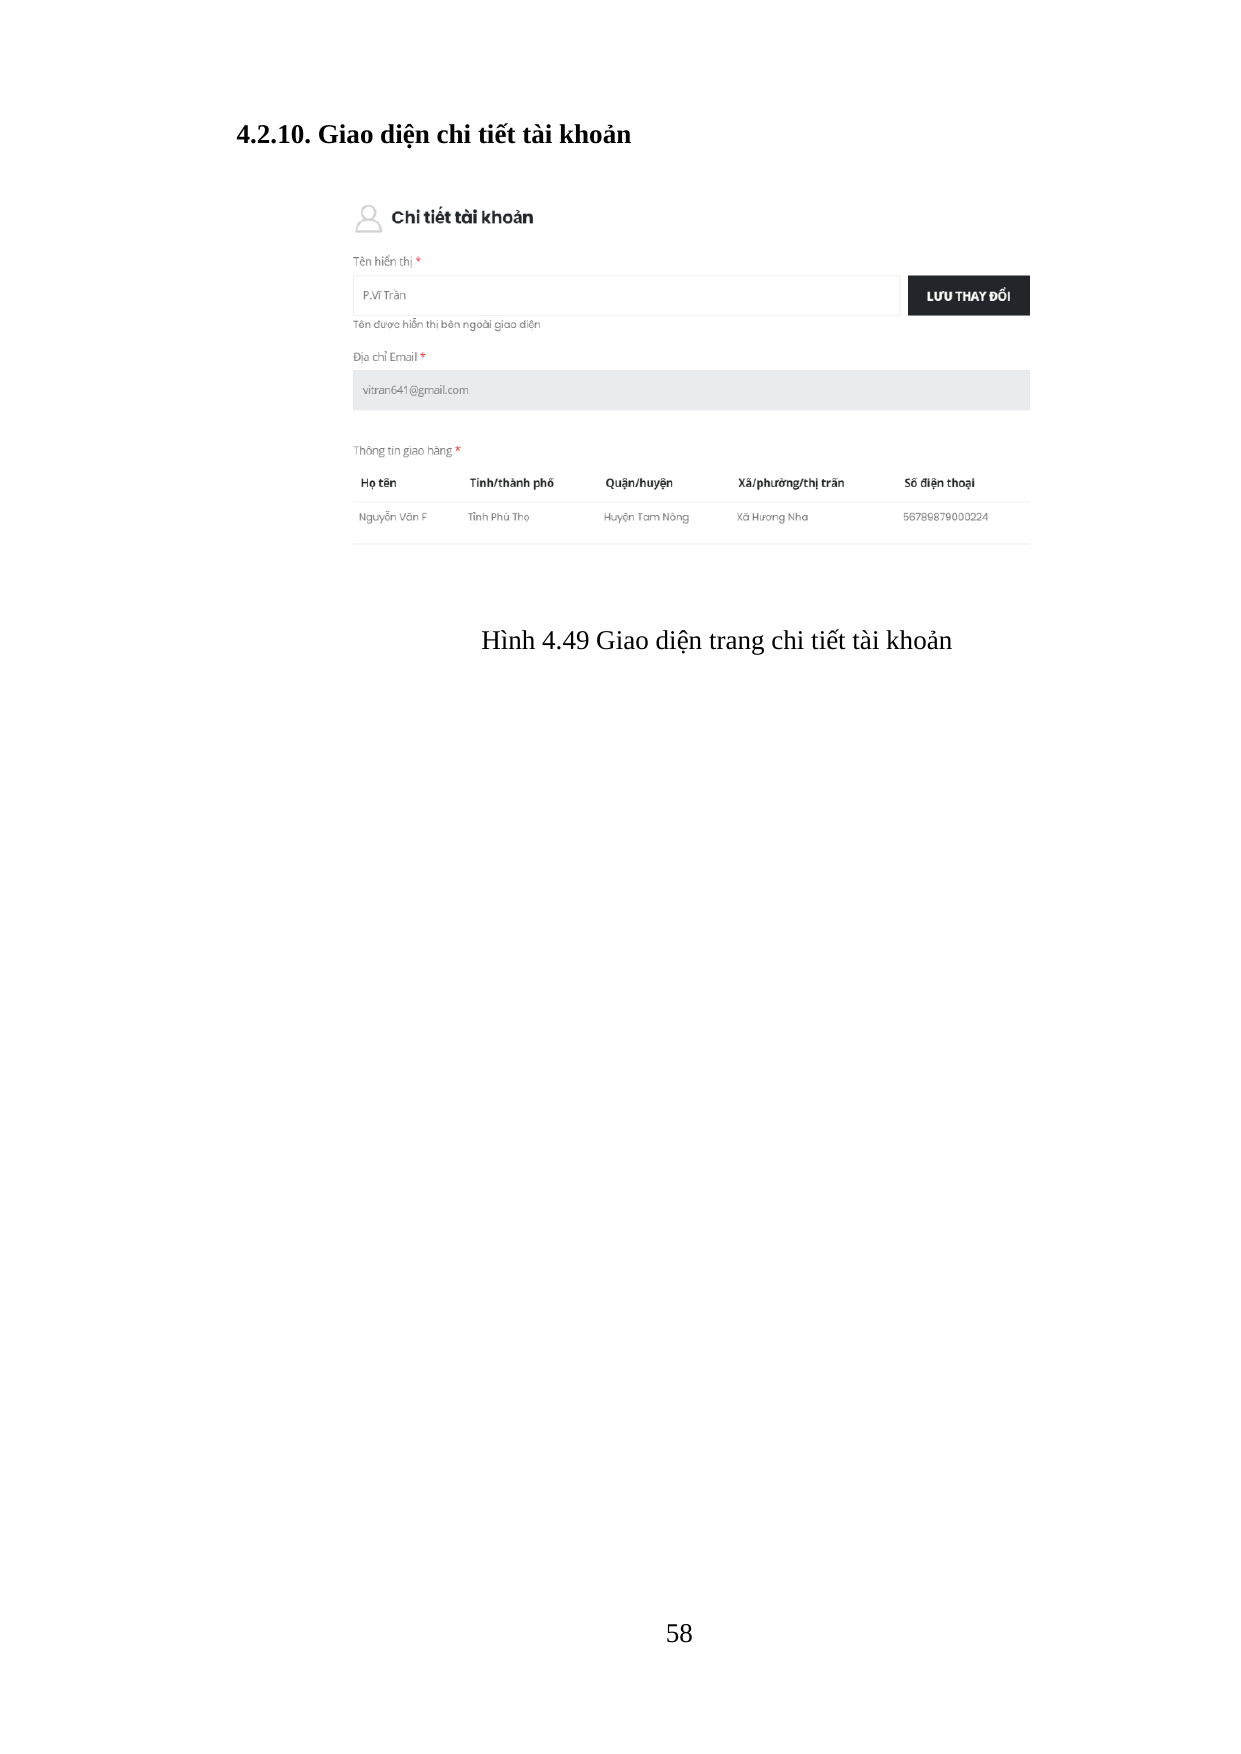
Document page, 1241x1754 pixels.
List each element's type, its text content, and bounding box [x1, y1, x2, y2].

subtitle Giao diện chi tiết tài khoản [236, 118, 1152, 149]
picture [322, 177, 1077, 596]
